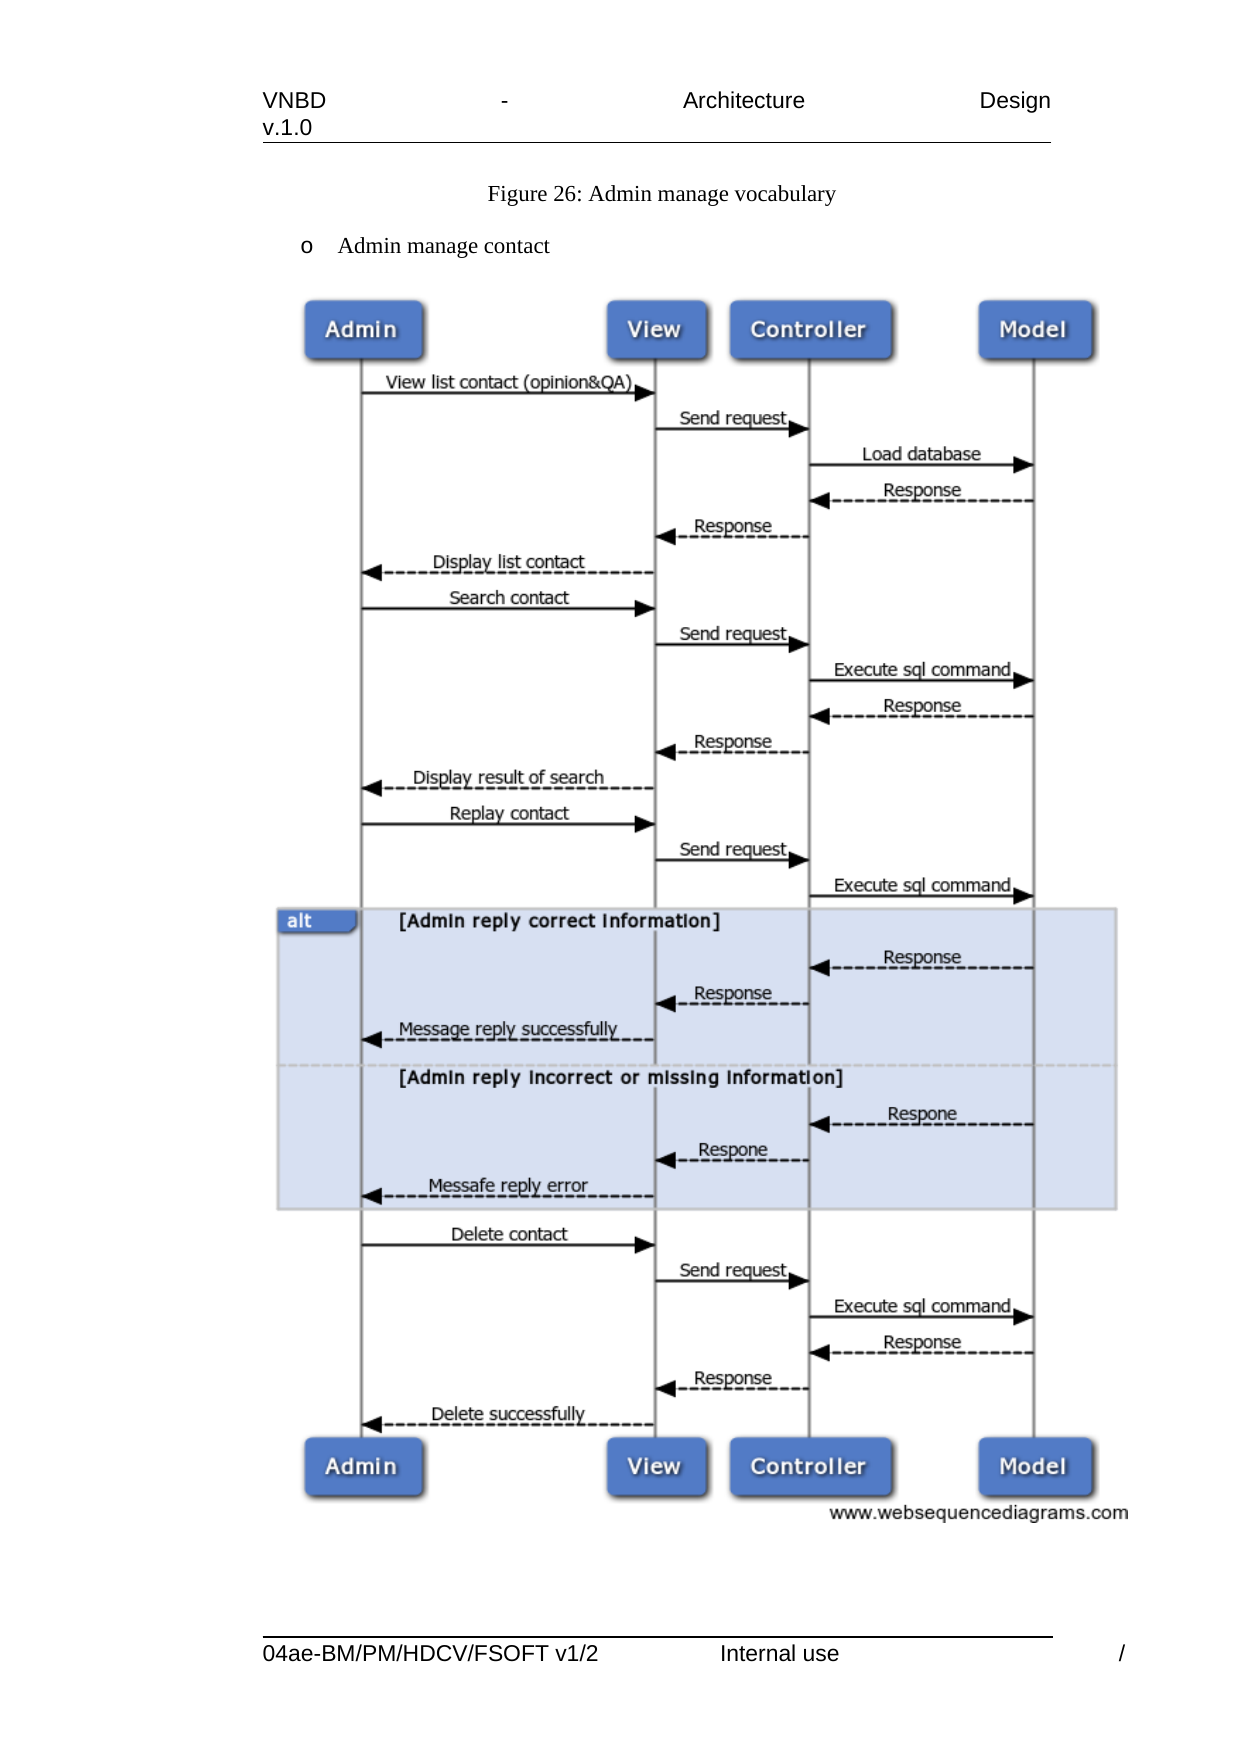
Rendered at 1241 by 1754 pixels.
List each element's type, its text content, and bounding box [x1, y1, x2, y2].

text Figure 26: Admin manage vocabulary [412, 180, 1053, 206]
list Admin manage contact [300, 232, 1053, 260]
picture [262, 286, 1128, 1523]
